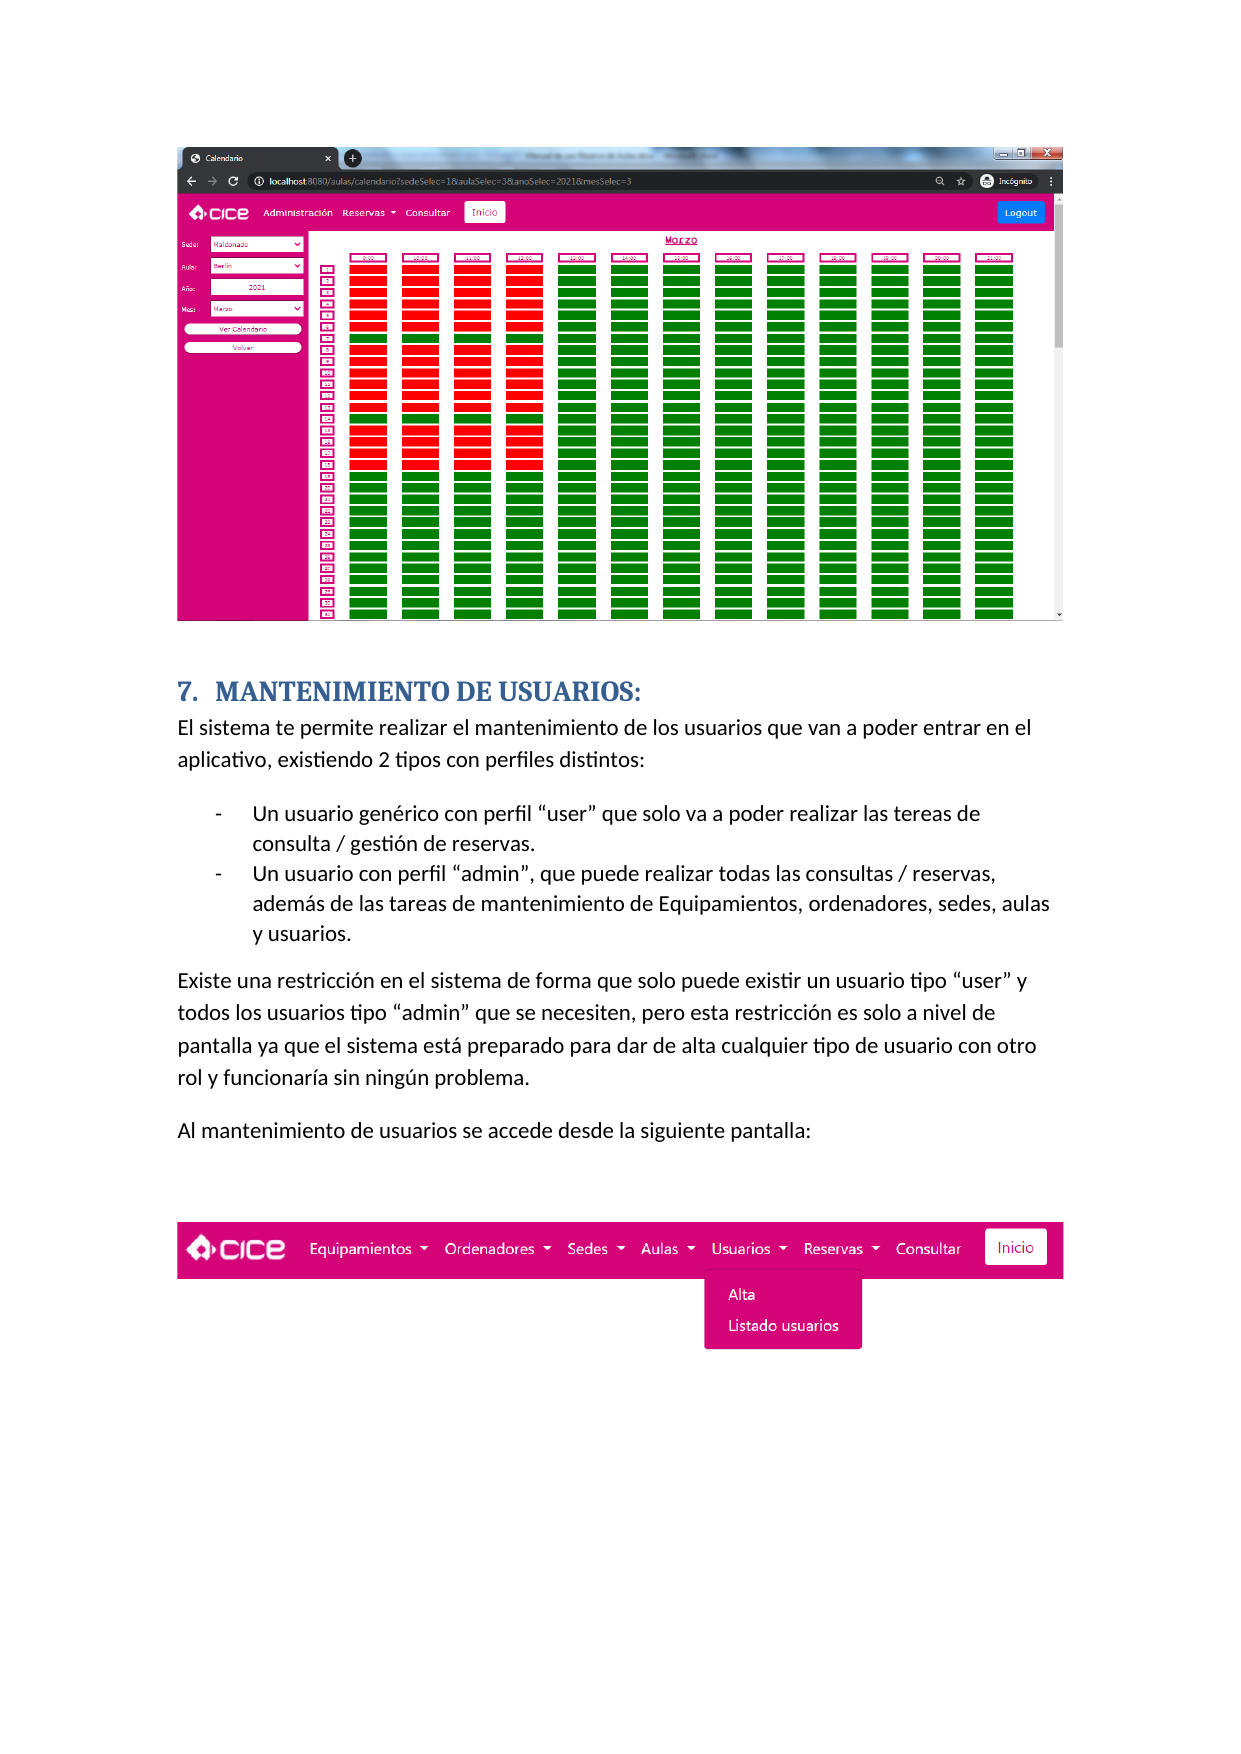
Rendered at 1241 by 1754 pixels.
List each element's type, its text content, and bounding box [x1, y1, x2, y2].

text Al mantenimiento de usuarios se accede desde la siguiente pantalla: [177, 1116, 1063, 1144]
text El sistema te permite realizar el mantenimiento de los usuarios que van a poder entrar en el aplicativo, existiendo 2 tipos con perfiles distintos: [177, 713, 1063, 774]
text Existe una restricción en el sistema de forma que solo puede existir un usuario tipo “user” y todos los usuarios tipo “admin” que se necesiten, pero esta restricción es solo a nivel de pantalla ya que el sistema está preparado para dar de alta cualquier tipo de usuario con otro rol y funcionaría sin ningún problema. [177, 966, 1063, 1091]
list Un usuario genérico con perfil “user” que solo va a poder realizar las tereas de consulta / gestión de reservas. [215, 799, 1063, 857]
picture [177, 147, 1063, 621]
subtitle MANTENIMIENTO DE USUARIOS: [177, 675, 1063, 708]
picture [177, 1222, 1064, 1489]
list Un usuario con perfil “admin”, que puede realizar todas las consultas / reservas, además de las tareas de mantenimiento de Equipamientos, ordenadores, sedes, aulas y usuarios. [215, 859, 1063, 947]
